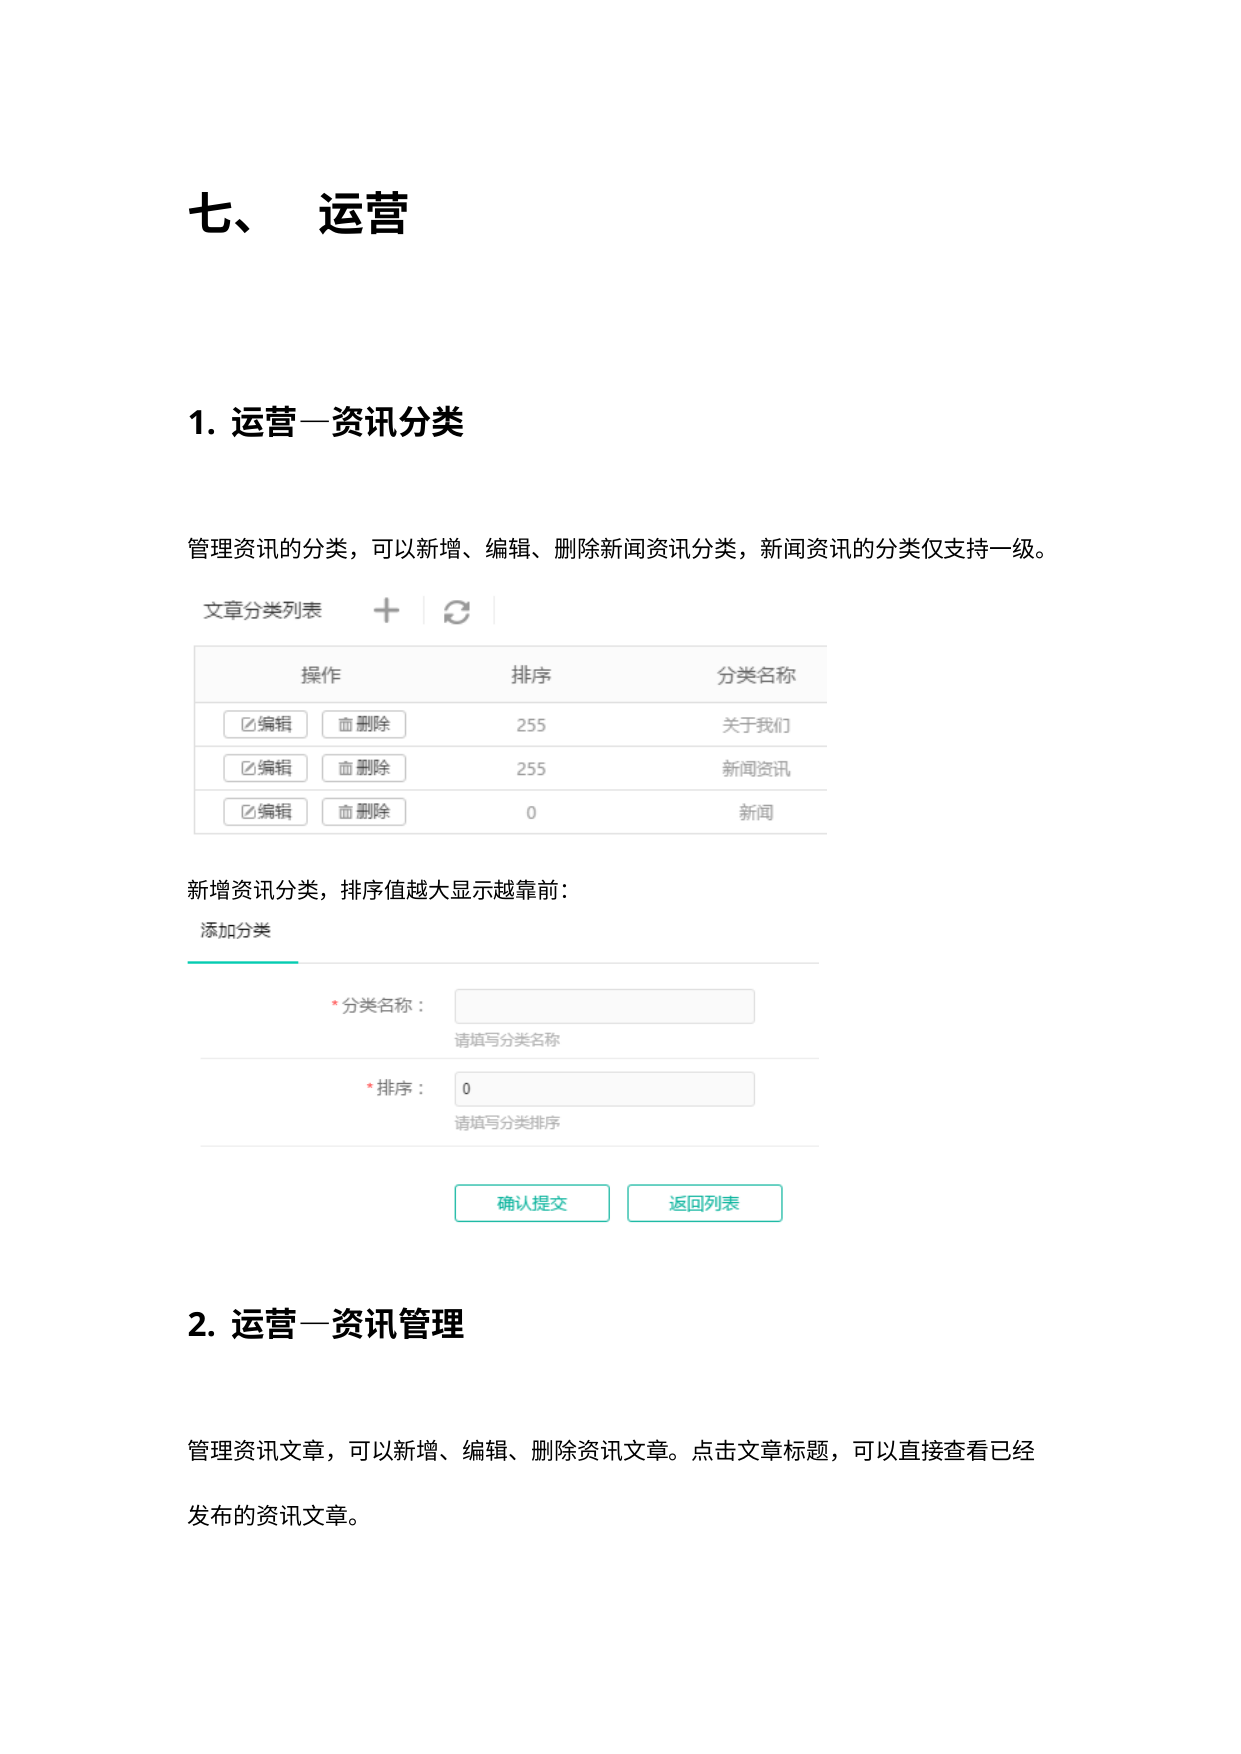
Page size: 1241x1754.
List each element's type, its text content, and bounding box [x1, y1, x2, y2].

text 管理资讯文章，可以新增、编辑、删除资讯文章。点击文章标题，可以直接查看已经发布的资讯文章。 [187, 1417, 1053, 1547]
subtitle 运营—资讯管理 [187, 1289, 1053, 1354]
subtitle 运营 [187, 162, 1053, 259]
subtitle 运营—资讯分类 [187, 387, 1053, 452]
picture [187, 906, 819, 1261]
text 新增资讯分类，排序值越大显示越靠前： [187, 872, 1053, 905]
picture [187, 592, 827, 860]
text 管理资讯的分类，可以新增、编辑、删除新闻资讯分类，新闻资讯的分类仅支持一级。 [187, 515, 1053, 580]
